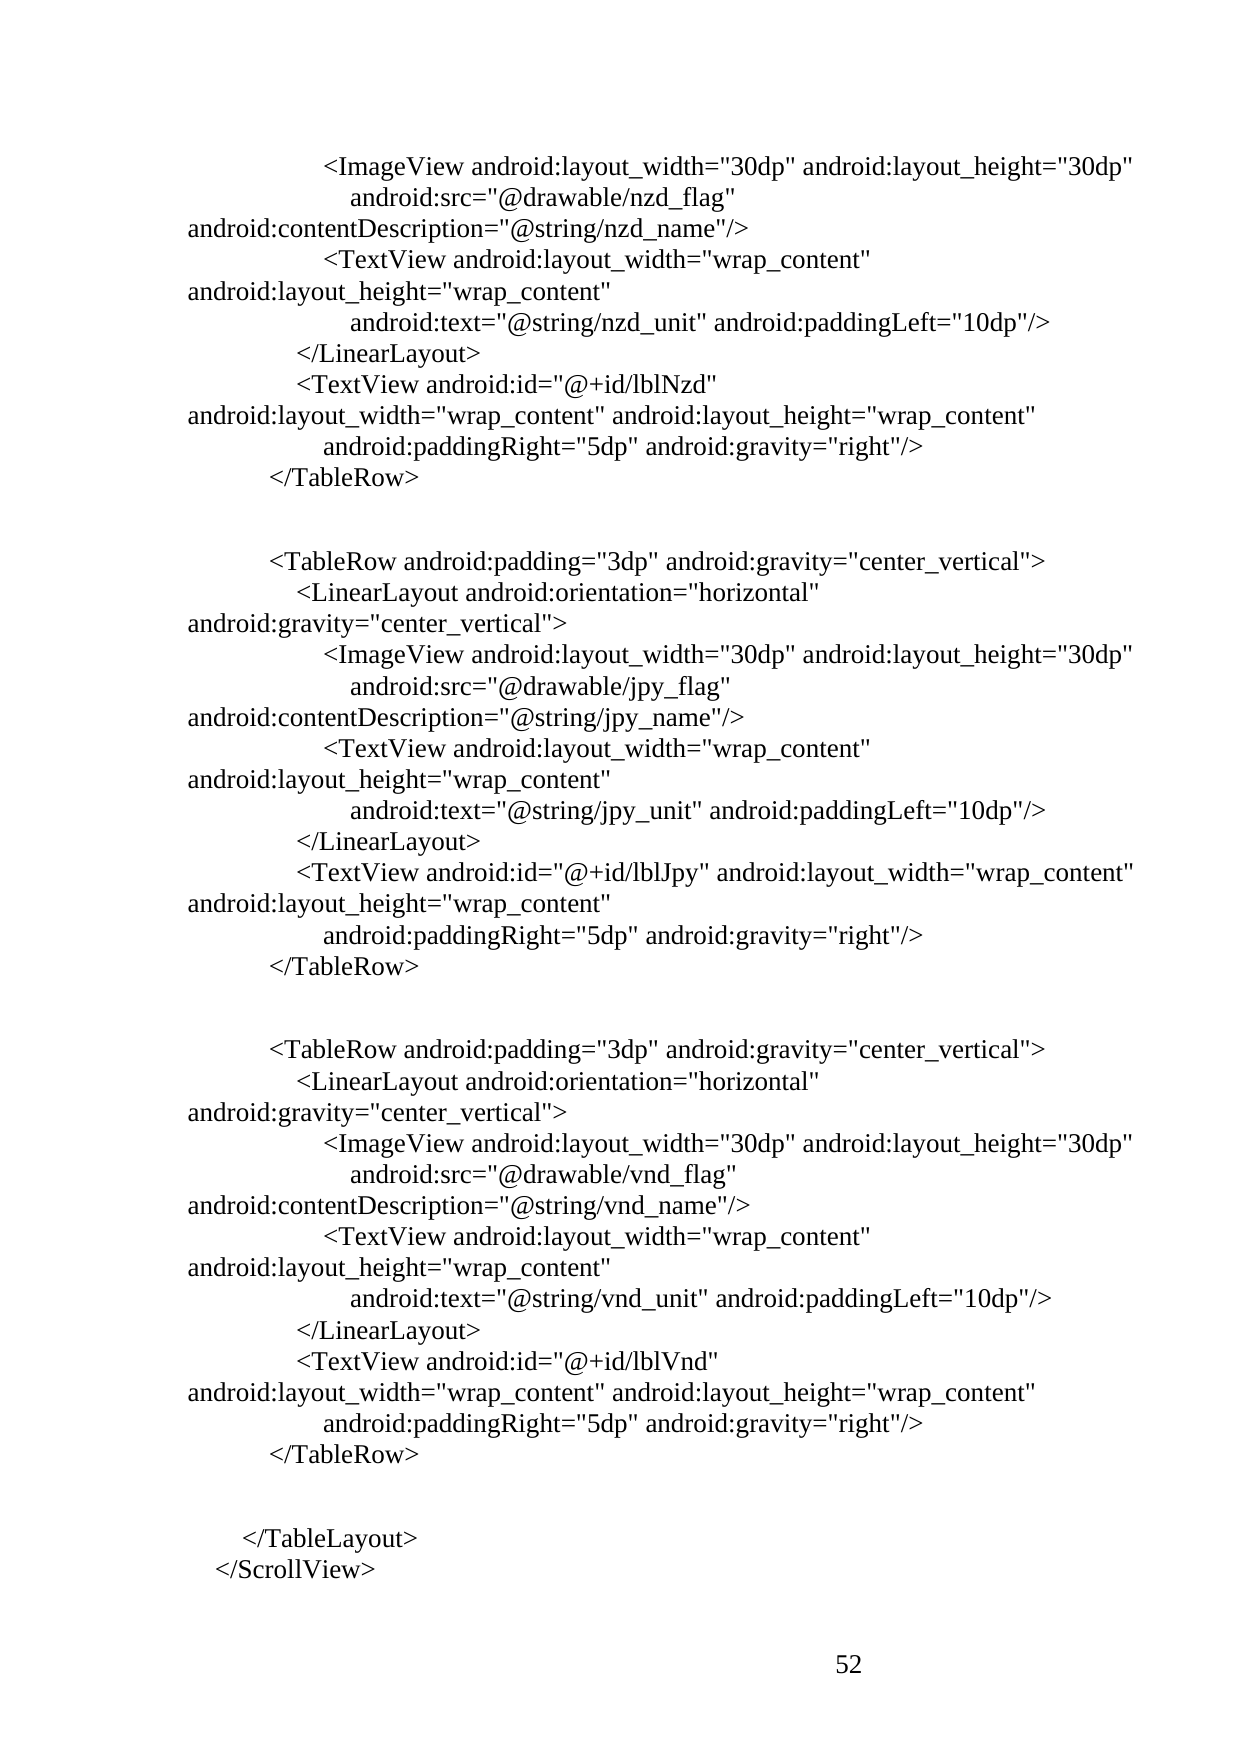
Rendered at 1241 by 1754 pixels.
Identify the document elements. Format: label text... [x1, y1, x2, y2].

text android:src="@drawable/jpy_flag" android:contentDescription="@string/jpy_name"/> [187, 669, 1135, 732]
text android:text="@string/vnd_unit" android:paddingLeft="10dp"/> [187, 1283, 1135, 1314]
text android:text="@string/jpy_unit" android:paddingLeft="10dp"/> [187, 794, 1135, 825]
text <ImageView android:layout_width="30dp" android:layout_height="30dp" [187, 1127, 1135, 1158]
text android:src="@drawable/vnd_flag" android:contentDescription="@string/vnd_name"/> [187, 1158, 1135, 1220]
text <TableRow android:padding="3dp" android:gravity="center_vertical"> [187, 1033, 1135, 1064]
text </TableRow> [187, 1438, 1135, 1469]
text <LinearLayout android:orientation="horizontal" android:gravity="center_vertical"> [187, 1064, 1135, 1127]
text </TableRow> [187, 950, 1135, 981]
text <TextView android:layout_width="wrap_content" android:layout_height="wrap_content" [187, 1220, 1135, 1283]
text <ImageView android:layout_width="30dp" android:layout_height="30dp" [187, 638, 1135, 669]
text android:text="@string/nzd_unit" android:paddingLeft="10dp"/> [187, 306, 1135, 337]
text <ImageView android:layout_width="30dp" android:layout_height="30dp" [187, 150, 1135, 181]
text android:paddingRight="5dp" android:gravity="right"/> [187, 430, 1135, 461]
text <TextView android:layout_width="wrap_content" android:layout_height="wrap_content" [187, 243, 1135, 306]
text <TextView android:layout_width="wrap_content" android:layout_height="wrap_content" [187, 732, 1135, 794]
text </ScrollView> [187, 1553, 1135, 1584]
text </LinearLayout> [187, 825, 1135, 856]
text </TableRow> [187, 461, 1135, 493]
text android:paddingRight="5dp" android:gravity="right"/> [187, 919, 1135, 950]
text <TableRow android:padding="3dp" android:gravity="center_vertical"> [187, 545, 1135, 576]
text android:paddingRight="5dp" android:gravity="right"/> [187, 1407, 1135, 1438]
text </LinearLayout> [187, 1314, 1135, 1345]
text </TableLayout> [187, 1522, 1135, 1553]
text <TextView android:id="@+id/lblJpy" android:layout_width="wrap_content" android:layout_height="wrap_content" [187, 856, 1135, 919]
text </LinearLayout> [187, 337, 1135, 368]
text <LinearLayout android:orientation="horizontal" android:gravity="center_vertical"> [187, 576, 1135, 638]
text <TextView android:id="@+id/lblNzd" android:layout_width="wrap_content" android:layout_height="wrap_content" [187, 368, 1135, 430]
text <TextView android:id="@+id/lblVnd" android:layout_width="wrap_content" android:layout_height="wrap_content" [187, 1345, 1135, 1407]
text android:src="@drawable/nzd_flag" android:contentDescription="@string/nzd_name"/> [187, 181, 1135, 243]
